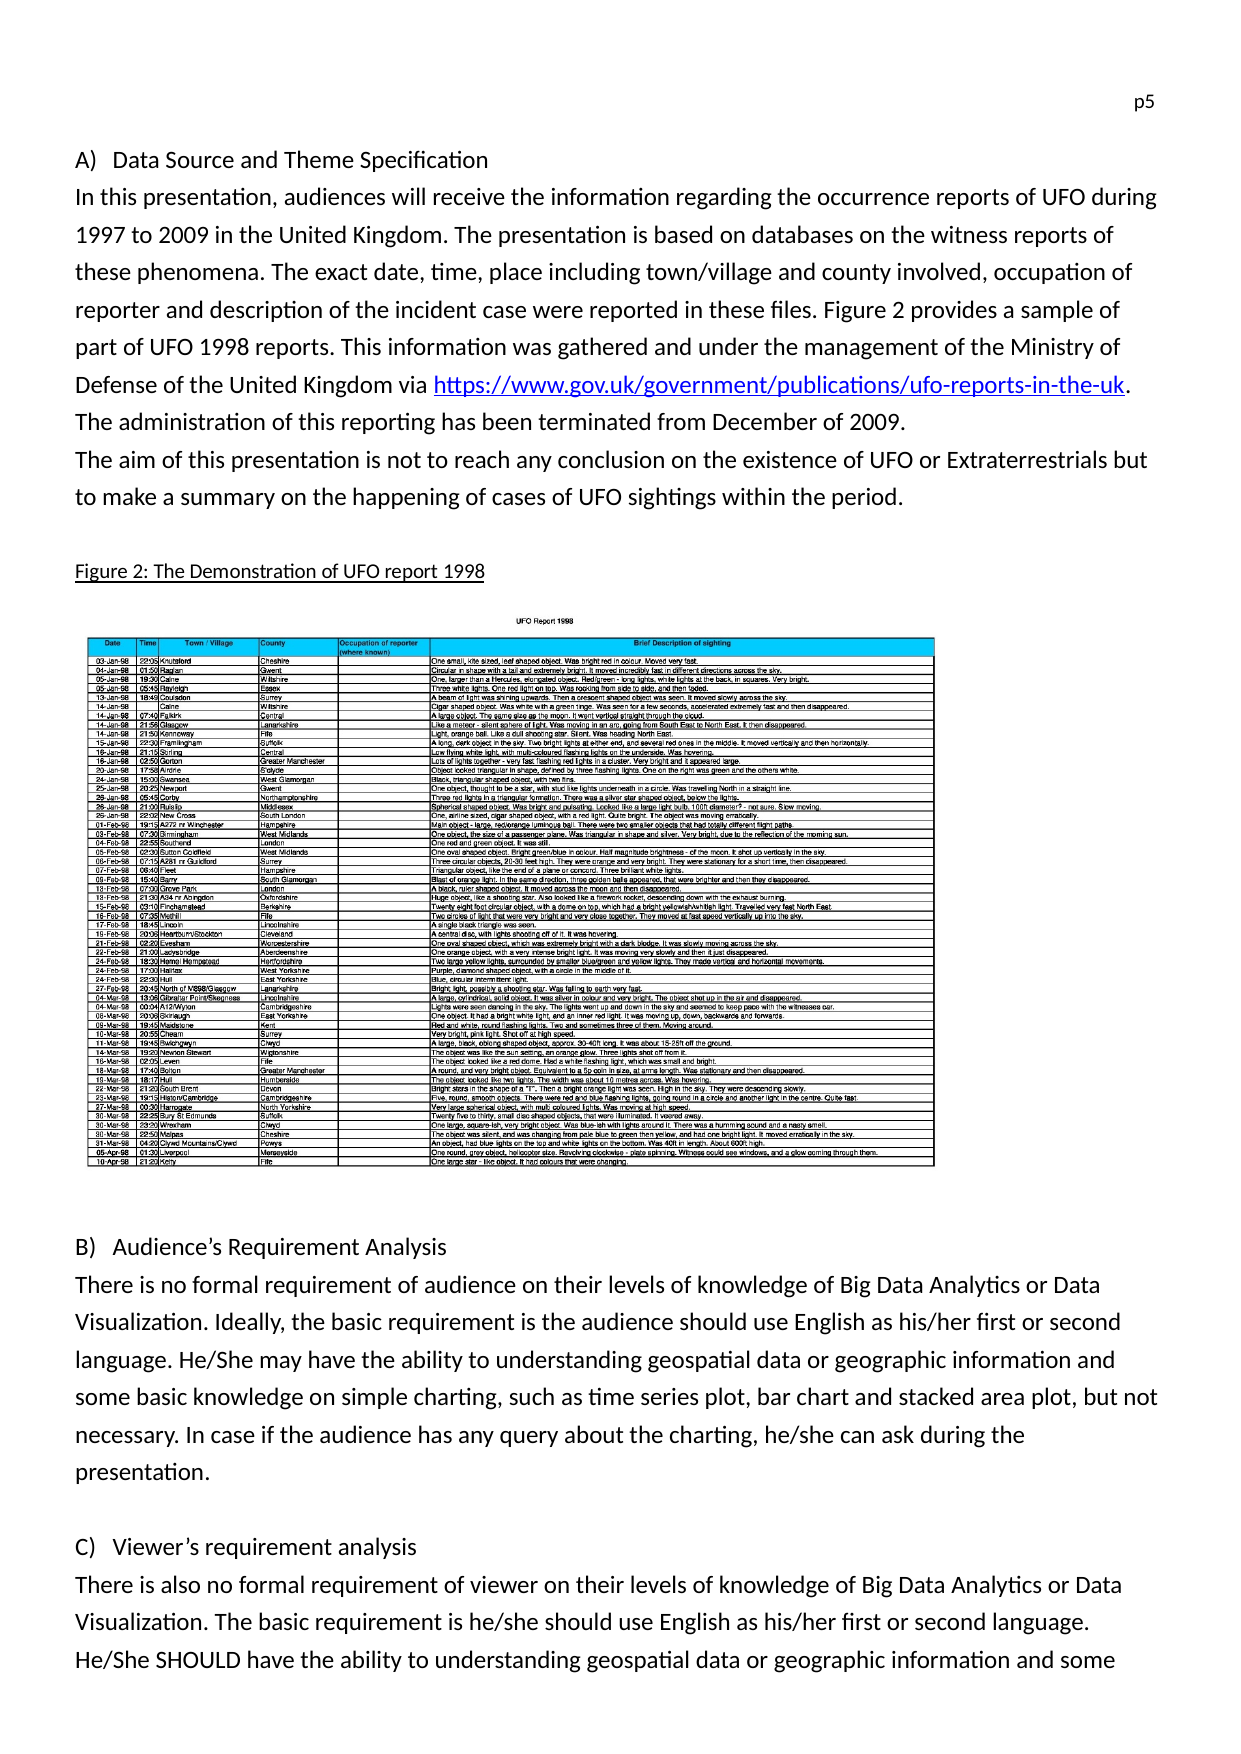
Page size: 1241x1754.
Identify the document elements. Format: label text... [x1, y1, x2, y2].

text In this presentation, audiences will receive the information regarding the occurrence reports of UFO during 1997 to 2009 in the United Kingdom. The presentation is based on databases on the witness reports of these phenomena. The exact date, time, place including town/village and county involved, occupation of reporter and description of the incident case were reported in these files. Figure 2 provides a sample of part of UFO 1998 reports. This information was gathered and under the management of the Ministry of Defense of the United Kingdom via https://www.gov.uk/government/publications/ufo-reports-in-the-uk. The administration of this reporting has been terminated from December of 2009. [75, 178, 1165, 440]
list Viewer’s requirement analysis [75, 1528, 1165, 1565]
text The aim of this presentation is not to reach any conclusion on the existence of UFO or Extraterrestrials but to make a summary on the happening of cases of UFO sightings within the period. [75, 440, 1165, 515]
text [75, 1565, 1165, 1678]
list Data Source and Theme Specification [75, 140, 1165, 178]
list Audience’s Requirement Analysis [75, 1228, 1165, 1265]
text There is no formal requirement of audience on their levels of knowledge of Big Data Analytics or Data Visualization. Ideally, the basic requirement is the audience should use English as his/her first or second language. He/She may have the ability to understanding geospatial data or geographic information and some basic knowledge on simple charting, such as time series plot, bar chart and stacked area plot, but not necessary. In case if the audience has any query about the charting, he/she can ask during the presentation. [75, 1265, 1165, 1490]
